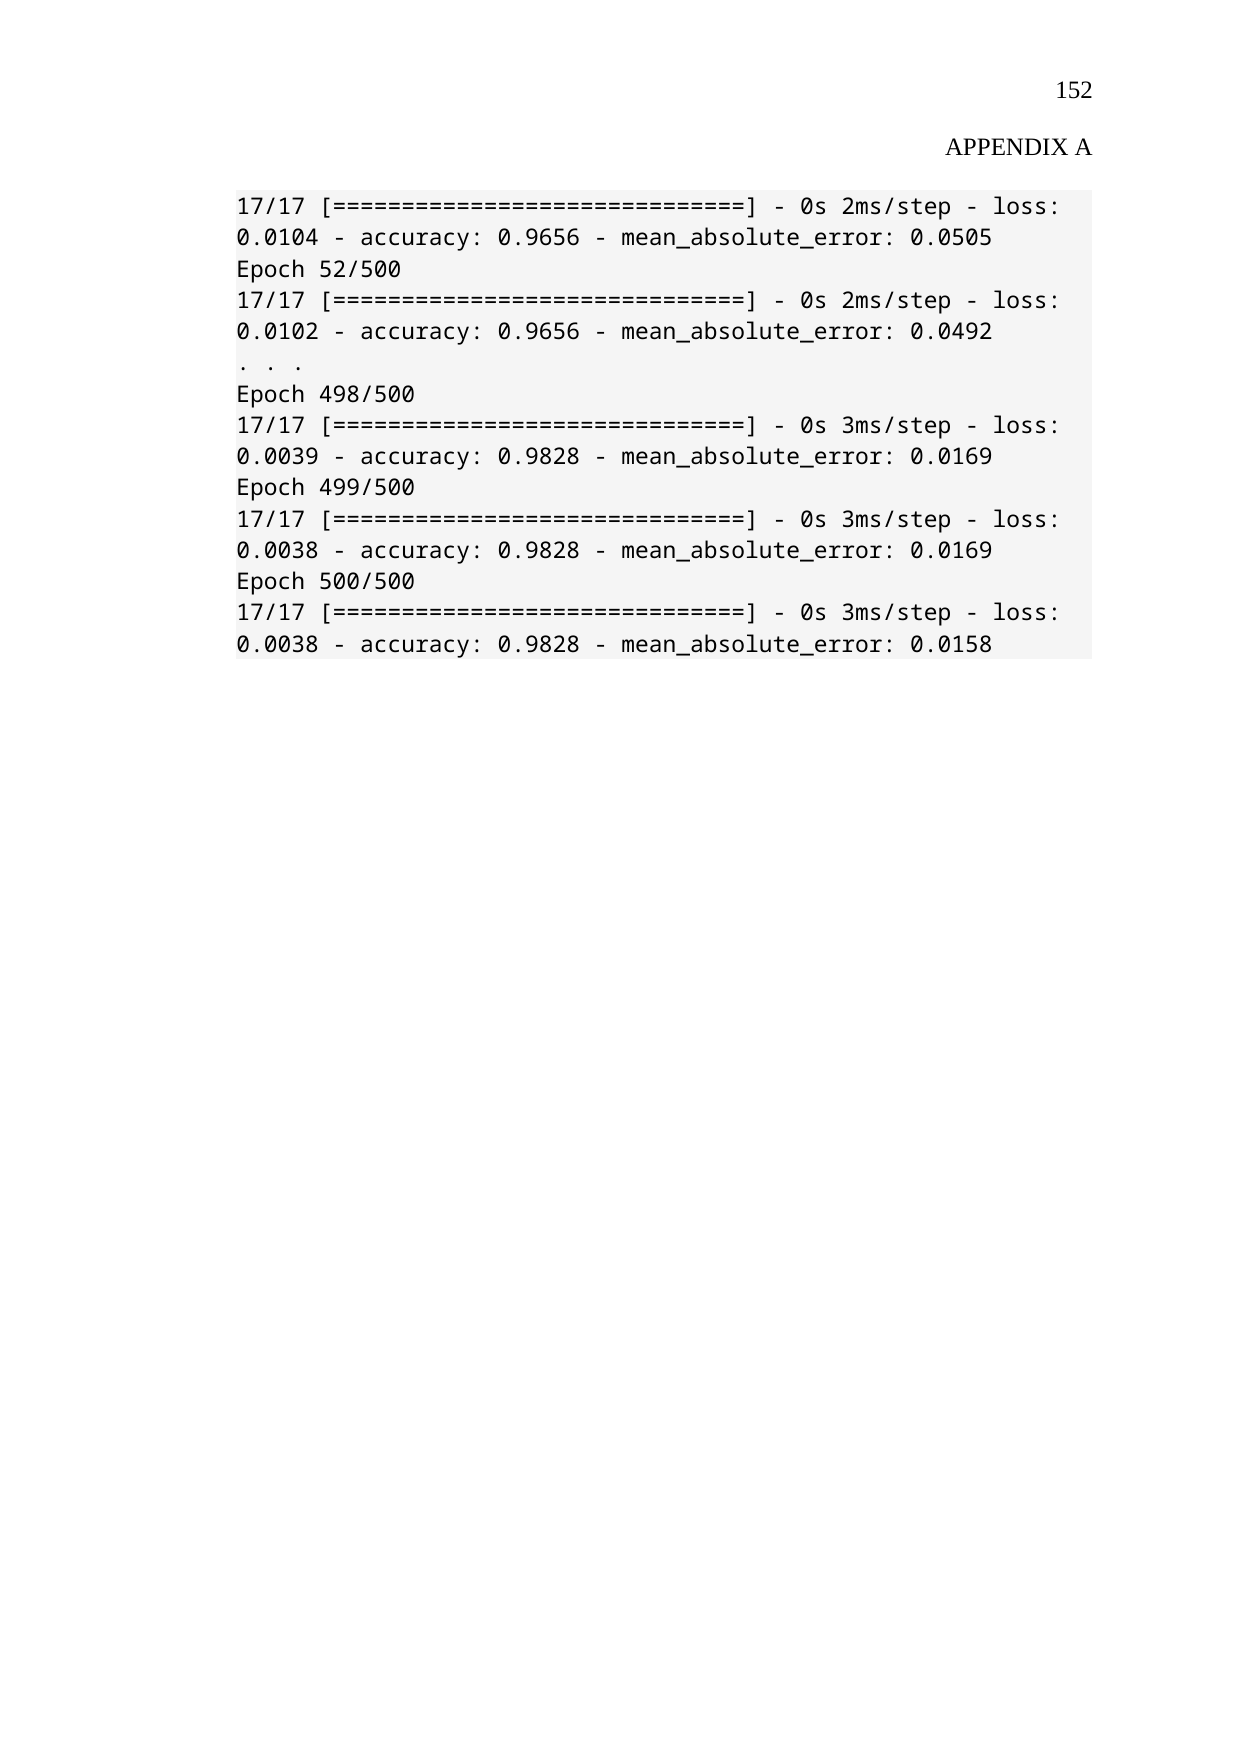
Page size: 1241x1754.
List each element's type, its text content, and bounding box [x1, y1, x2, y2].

text . . . [236, 346, 1092, 377]
text Epoch 52/500 [236, 252, 1092, 284]
text 17/17 [==============================] - 0s 3ms/step - loss: 0.0038 - accuracy: 0.9828 - mean_absolute_error: 0.0158 [236, 596, 1092, 659]
text 17/17 [==============================] - 0s 3ms/step - loss: 0.0039 - accuracy: 0.9828 - mean_absolute_error: 0.0169 [236, 409, 1092, 471]
text 17/17 [==============================] - 0s 2ms/step - loss: 0.0104 - accuracy: 0.9656 - mean_absolute_error: 0.0505 [236, 190, 1092, 252]
text Epoch 500/500 [236, 565, 1092, 596]
text Epoch 498/500 [236, 377, 1092, 409]
text Epoch 499/500 [236, 471, 1092, 502]
text 17/17 [==============================] - 0s 3ms/step - loss: 0.0038 - accuracy: 0.9828 - mean_absolute_error: 0.0169 [236, 502, 1092, 565]
text 17/17 [==============================] - 0s 2ms/step - loss: 0.0102 - accuracy: 0.9656 - mean_absolute_error: 0.0492 [236, 284, 1092, 346]
